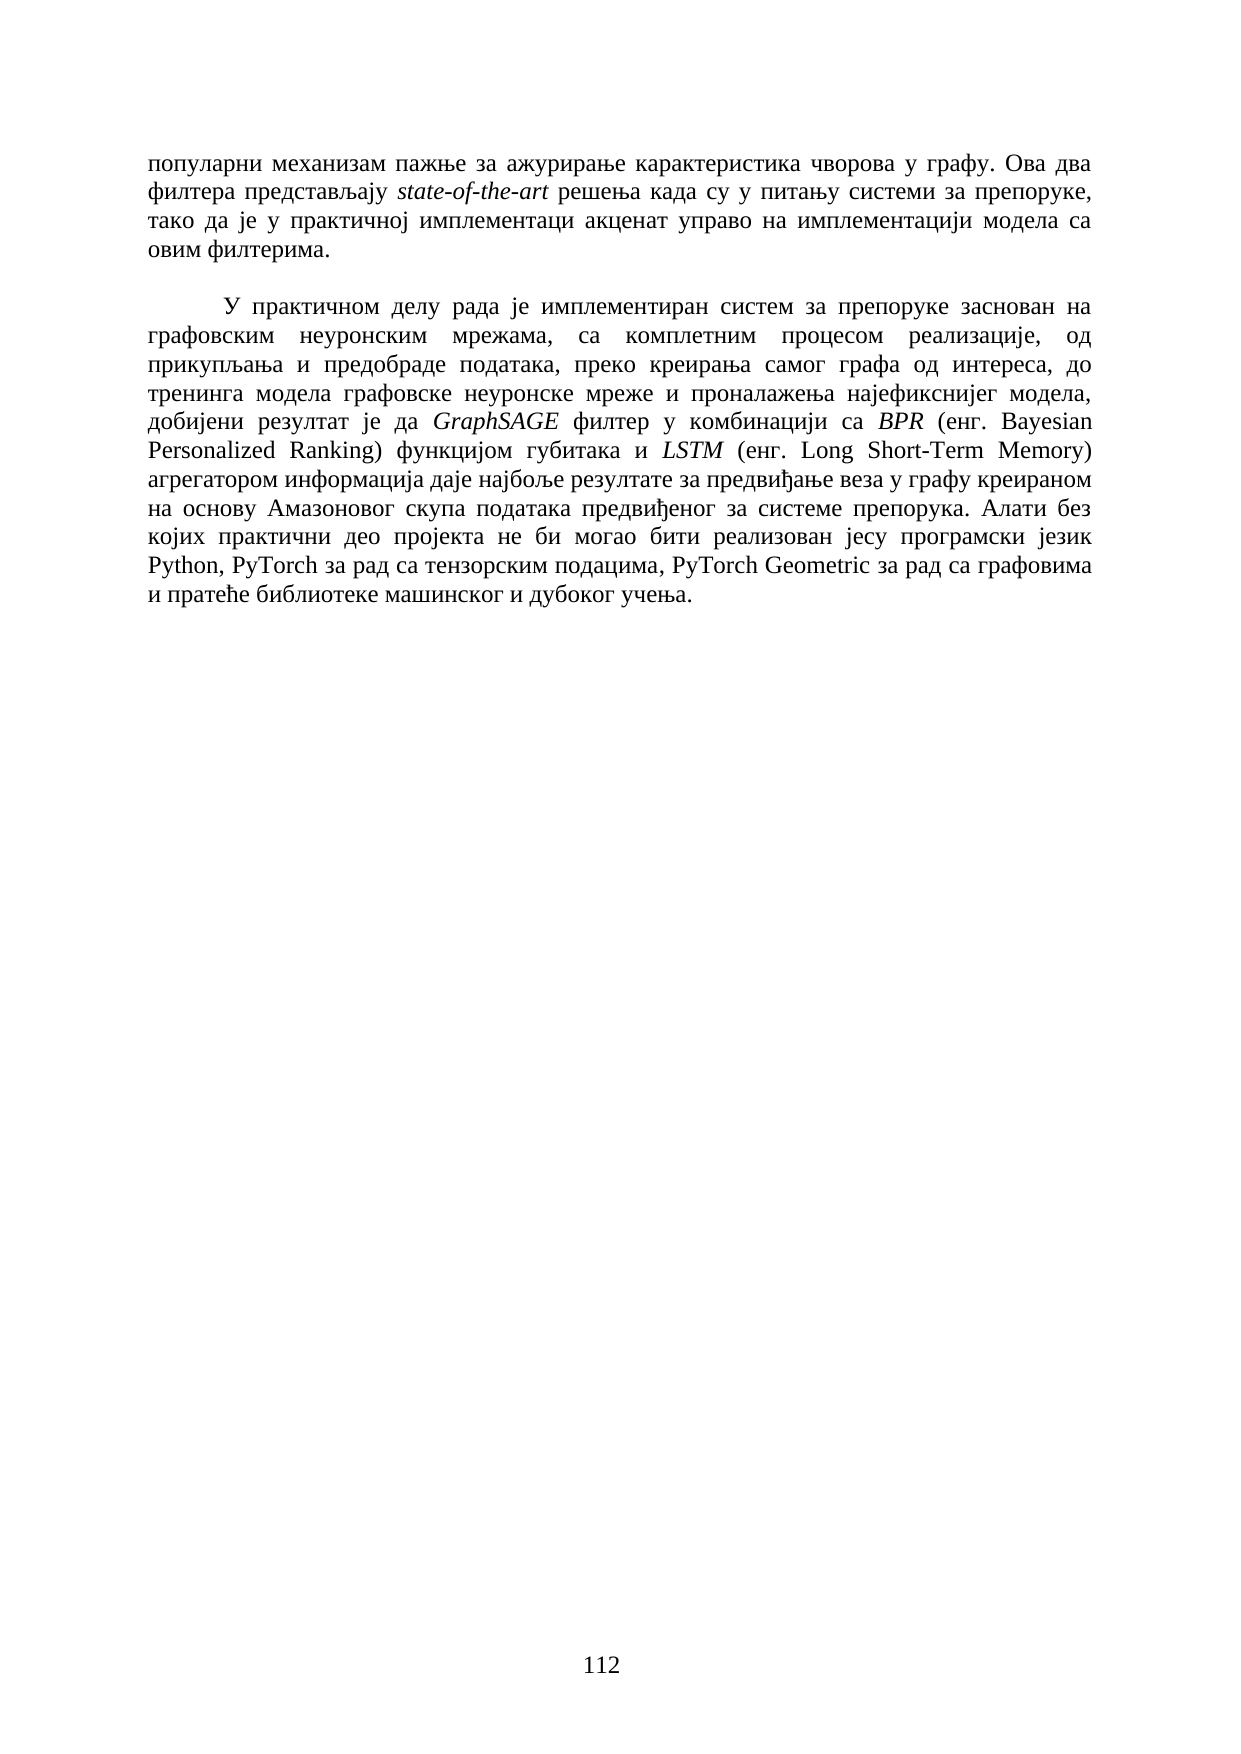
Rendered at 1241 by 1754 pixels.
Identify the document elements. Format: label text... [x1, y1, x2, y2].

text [148, 148, 1092, 263]
text У практичном делу рада је имплементиран систем за препоруке заснован на графовским неуронским мрежама, са комплетним процесом реализације, од прикупљања и предобраде података, преко креирања самог графа од интереса, до тренинга модела графовске неуронске мреже и проналажења најефикснијег модела, добијени резултат је да GraphSAGE филтер у комбинацији са BPR (енг. Bayesian Personalized Ranking) функцијом губитака и LSTM (енг. Long Short-Term Memory) агрегатором информација даје најбоље резултате за предвиђање веза у графу креираном на основу Амазоновог скупа података предвиђеног за системе препорука. Алати без којих практични део пројекта не би могао бити реализован јесу програмски језик Python, PyTorch за рад са тензорским подацима, PyTorch Geometric за рад са графовима и пратеће библиотеке машинског и дубоког учења. [148, 291, 1092, 608]
